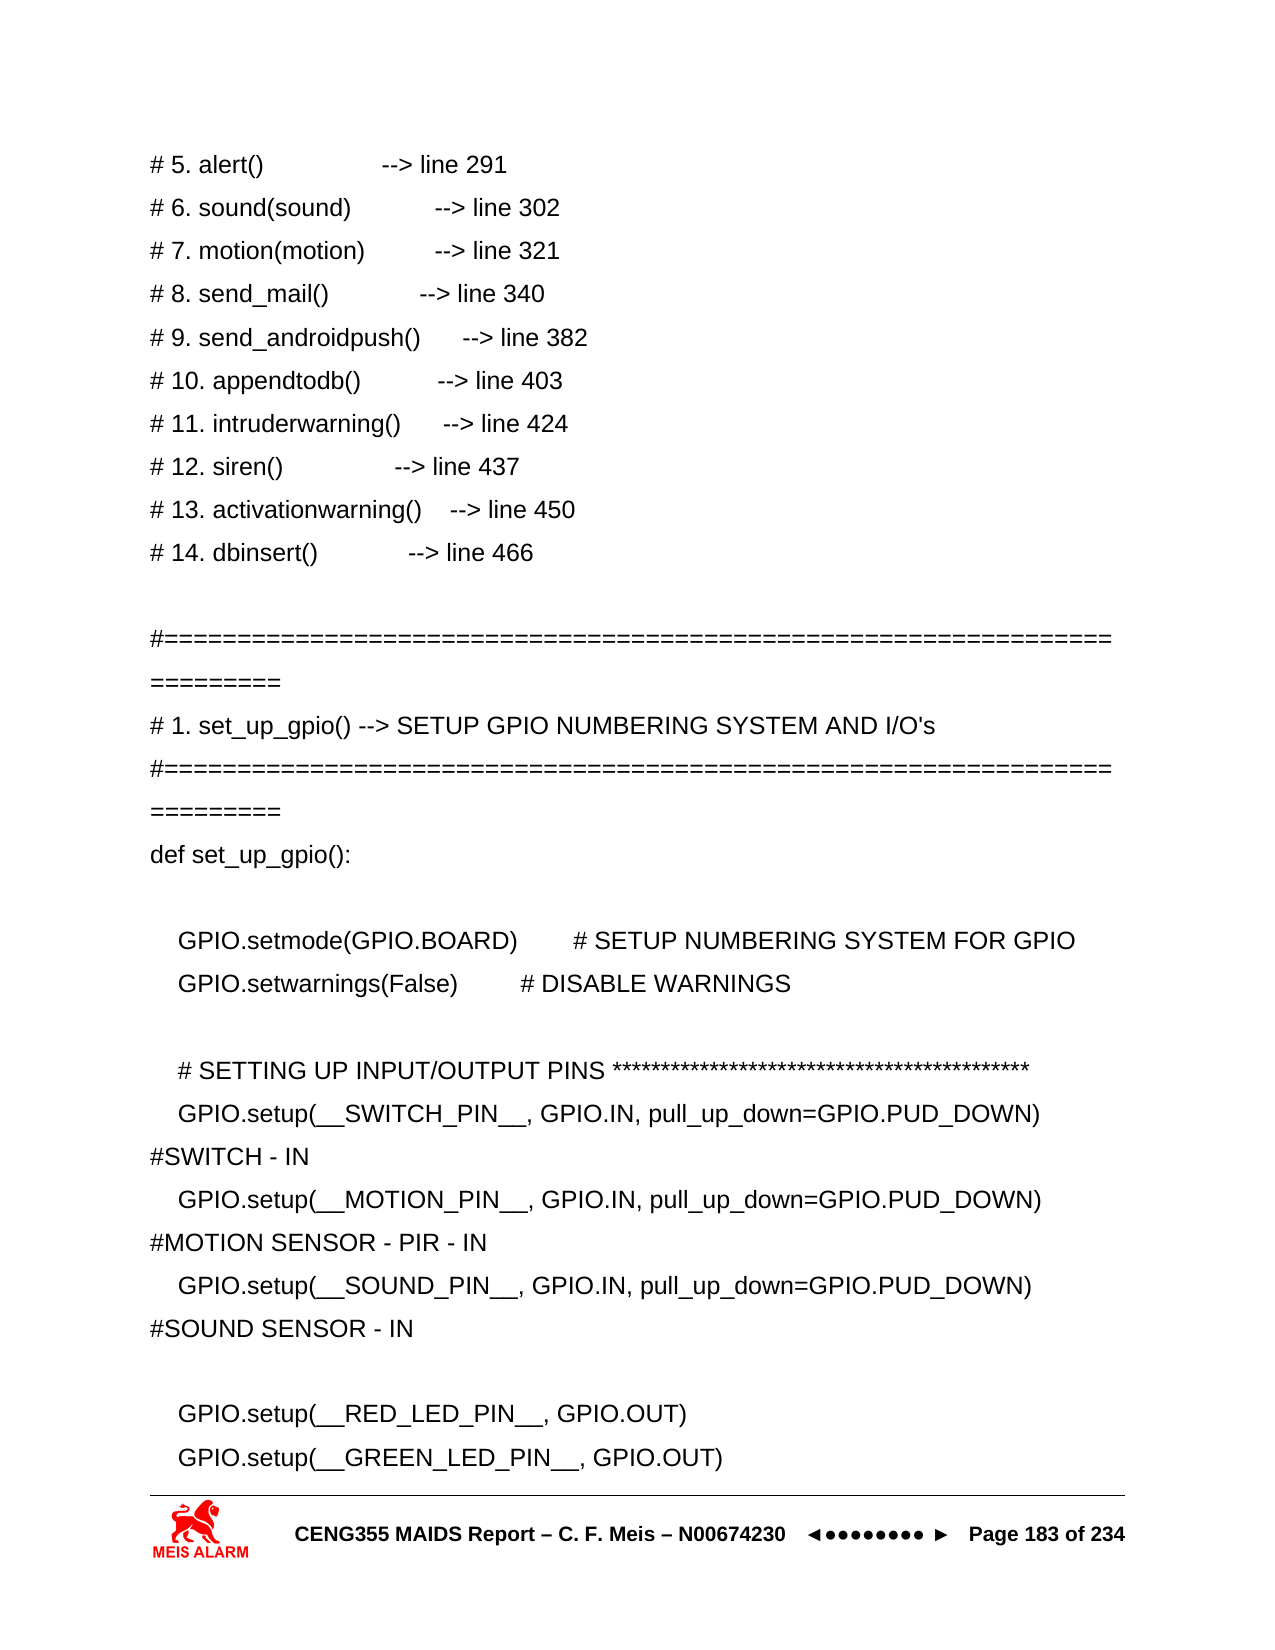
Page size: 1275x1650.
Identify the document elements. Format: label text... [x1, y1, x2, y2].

text GPIO.setup(__SWITCH_PIN__, GPIO.IN, pull_up_down=GPIO.PUD_DOWN) #SWITCH - IN [150, 1099, 1125, 1171]
text #========================================================================== [150, 754, 1125, 826]
text def set_up_gpio(): [150, 840, 1125, 869]
text # 10. appendtodb() --> line 403 [150, 366, 1125, 394]
text #========================================================================== [150, 624, 1125, 696]
text # 1. set_up_gpio() --> SETUP GPIO NUMBERING SYSTEM AND I/O's [150, 711, 1125, 739]
text GPIO.setup(__MOTION_PIN__, GPIO.IN, pull_up_down=GPIO.PUD_DOWN) #MOTION SENSOR - PIR - IN [150, 1185, 1125, 1257]
text GPIO.setup(__RED_LED_PIN__, GPIO.OUT) [150, 1399, 1125, 1428]
text # 13. activationwarning() --> line 450 [150, 495, 1125, 524]
picture [150, 1498, 253, 1561]
text # 6. sound(sound) --> line 302 [150, 193, 1125, 222]
text # 5. alert() --> line 291 [150, 150, 1125, 179]
text GPIO.setwarnings(False) # DISABLE WARNINGS [150, 969, 1125, 998]
text # SETTING UP INPUT/OUTPUT PINS ******************************************* [150, 1056, 1125, 1084]
text GPIO.setup(__GREEN_LED_PIN__, GPIO.OUT) [150, 1443, 1125, 1471]
text GPIO.setup(__SOUND_PIN__, GPIO.IN, pull_up_down=GPIO.PUD_DOWN) #SOUND SENSOR - IN [150, 1271, 1125, 1343]
text GPIO.setmode(GPIO.BOARD) # SETUP NUMBERING SYSTEM FOR GPIO [150, 926, 1125, 955]
text # 11. intruderwarning() --> line 424 [150, 409, 1125, 437]
text # 8. send_mail() --> line 340 [150, 279, 1125, 308]
text # 12. siren() --> line 437 [150, 452, 1125, 481]
text # 9. send_androidpush() --> line 382 [150, 322, 1125, 351]
text # 14. dbinsert() --> line 466 [150, 538, 1125, 567]
text # 7. motion(motion) --> line 321 [150, 236, 1125, 265]
